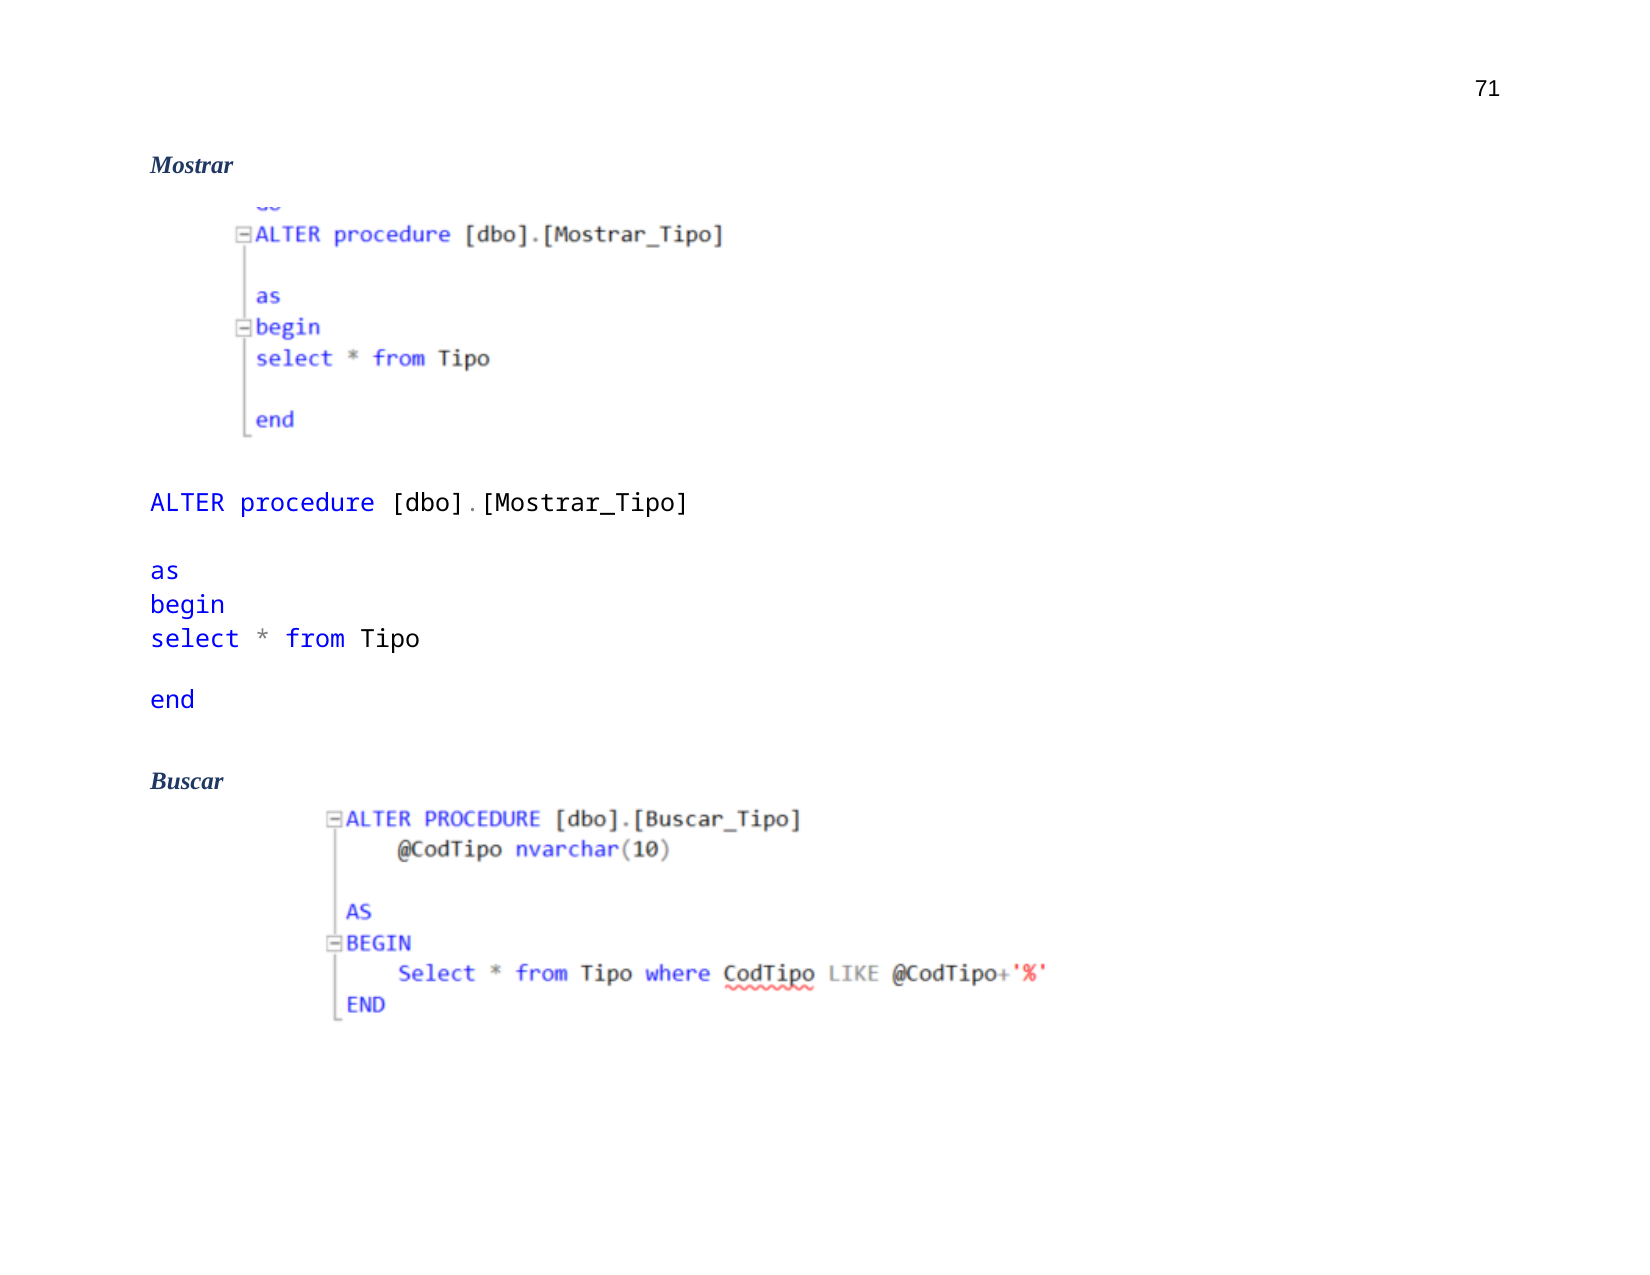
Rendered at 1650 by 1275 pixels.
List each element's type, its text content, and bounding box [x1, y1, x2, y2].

subtitle Mostrar [150, 150, 1500, 179]
text begin [150, 587, 1500, 621]
text select * from Tipo [150, 621, 1500, 655]
picture [325, 791, 1054, 1038]
text as [150, 553, 1500, 587]
picture [225, 207, 732, 442]
subtitle Buscar [150, 766, 1500, 795]
text end [150, 682, 1500, 716]
text ALTER procedure [dbo].[Mostrar_Tipo] [150, 485, 1500, 519]
